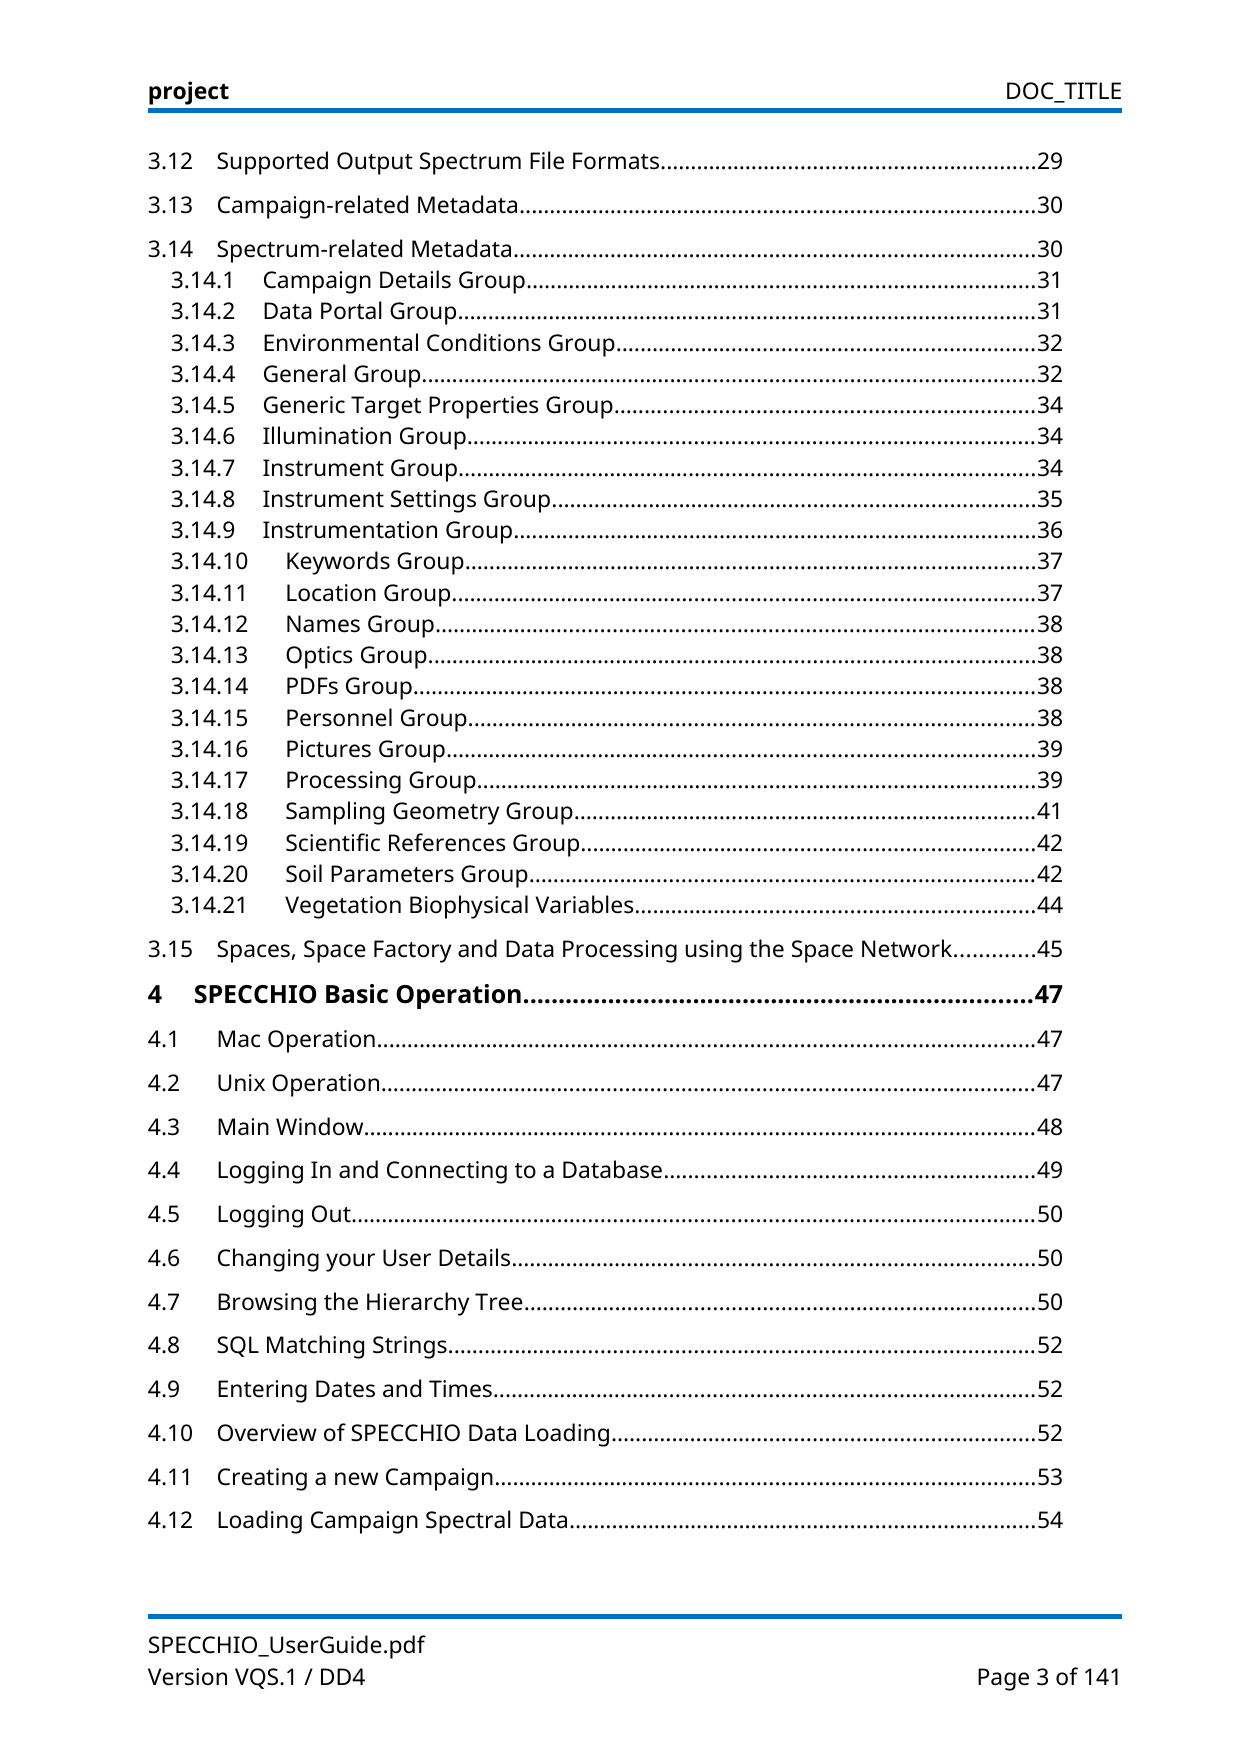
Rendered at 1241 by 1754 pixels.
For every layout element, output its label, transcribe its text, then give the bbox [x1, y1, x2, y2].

text 3.14.7 Instrument Group 34 [171, 451, 1122, 483]
text 4.11 Creating a new Campaign 53 [148, 1461, 1122, 1492]
text 4.9 Entering Dates and Times 52 [148, 1373, 1122, 1404]
text 3.15 Spaces, Space Factory and Data Processing using the Space Network 45 [148, 933, 1122, 964]
text 4.4 Logging In and Connecting to a Database 49 [148, 1154, 1122, 1186]
text 3.14.17 Processing Group 39 [171, 764, 1122, 795]
text 3.14.8 Instrument Settings Group 35 [171, 483, 1122, 514]
text 3.14.21 Vegetation Biophysical Variables 44 [171, 889, 1122, 920]
text 4.2 Unix Operation 47 [148, 1067, 1122, 1098]
text 3.14.5 Generic Target Properties Group 34 [171, 389, 1122, 420]
text 3.14.4 General Group 32 [171, 358, 1122, 389]
text 3.14.2 Data Portal Group 31 [171, 295, 1122, 326]
text 3.14.18 Sampling Geometry Group 41 [171, 795, 1122, 826]
text 3.14.14 PDFs Group 38 [171, 670, 1122, 701]
text 3.14.16 Pictures Group 39 [171, 733, 1122, 764]
text 3.13 Campaign-related Metadata 30 [148, 189, 1122, 220]
text 3.14.13 Optics Group 38 [171, 639, 1122, 670]
text 4.1 Mac Operation 47 [148, 1023, 1122, 1054]
text 3.12 Supported Output Spectrum File Formats 29 [148, 145, 1122, 176]
text 3.14.20 Soil Parameters Group 42 [171, 858, 1122, 889]
text 3.14.15 Personnel Group 38 [171, 701, 1122, 733]
text 4.7 Browsing the Hierarchy Tree 50 [148, 1286, 1122, 1317]
text 3.14.19 Scientific References Group 42 [171, 826, 1122, 858]
text 3.14.6 Illumination Group 34 [171, 420, 1122, 451]
text 4.6 Changing your User Details 50 [148, 1242, 1122, 1273]
text 3.14.11 Location Group 37 [171, 576, 1122, 608]
text 3.14.3 Environmental Conditions Group 32 [171, 326, 1122, 358]
text 3.14 Spectrum-related Metadata 30 [148, 233, 1122, 264]
text 3.14.10 Keywords Group 37 [171, 545, 1122, 576]
text 4.8 SQL Matching Strings 52 [148, 1329, 1122, 1361]
text 3.14.12 Names Group 38 [171, 608, 1122, 639]
text 4.10 Overview of SPECCHIO Data Loading 52 [148, 1417, 1122, 1448]
text 4 SPECCHIO Basic Operation 47 [148, 976, 1122, 1011]
text 3.14.9 Instrumentation Group 36 [171, 514, 1122, 545]
text 4.12 Loading Campaign Spectral Data 54 [148, 1504, 1122, 1536]
text 3.14.1 Campaign Details Group 31 [171, 264, 1122, 295]
text 4.3 Main Window 48 [148, 1111, 1122, 1142]
text 4.5 Logging Out 50 [148, 1198, 1122, 1229]
